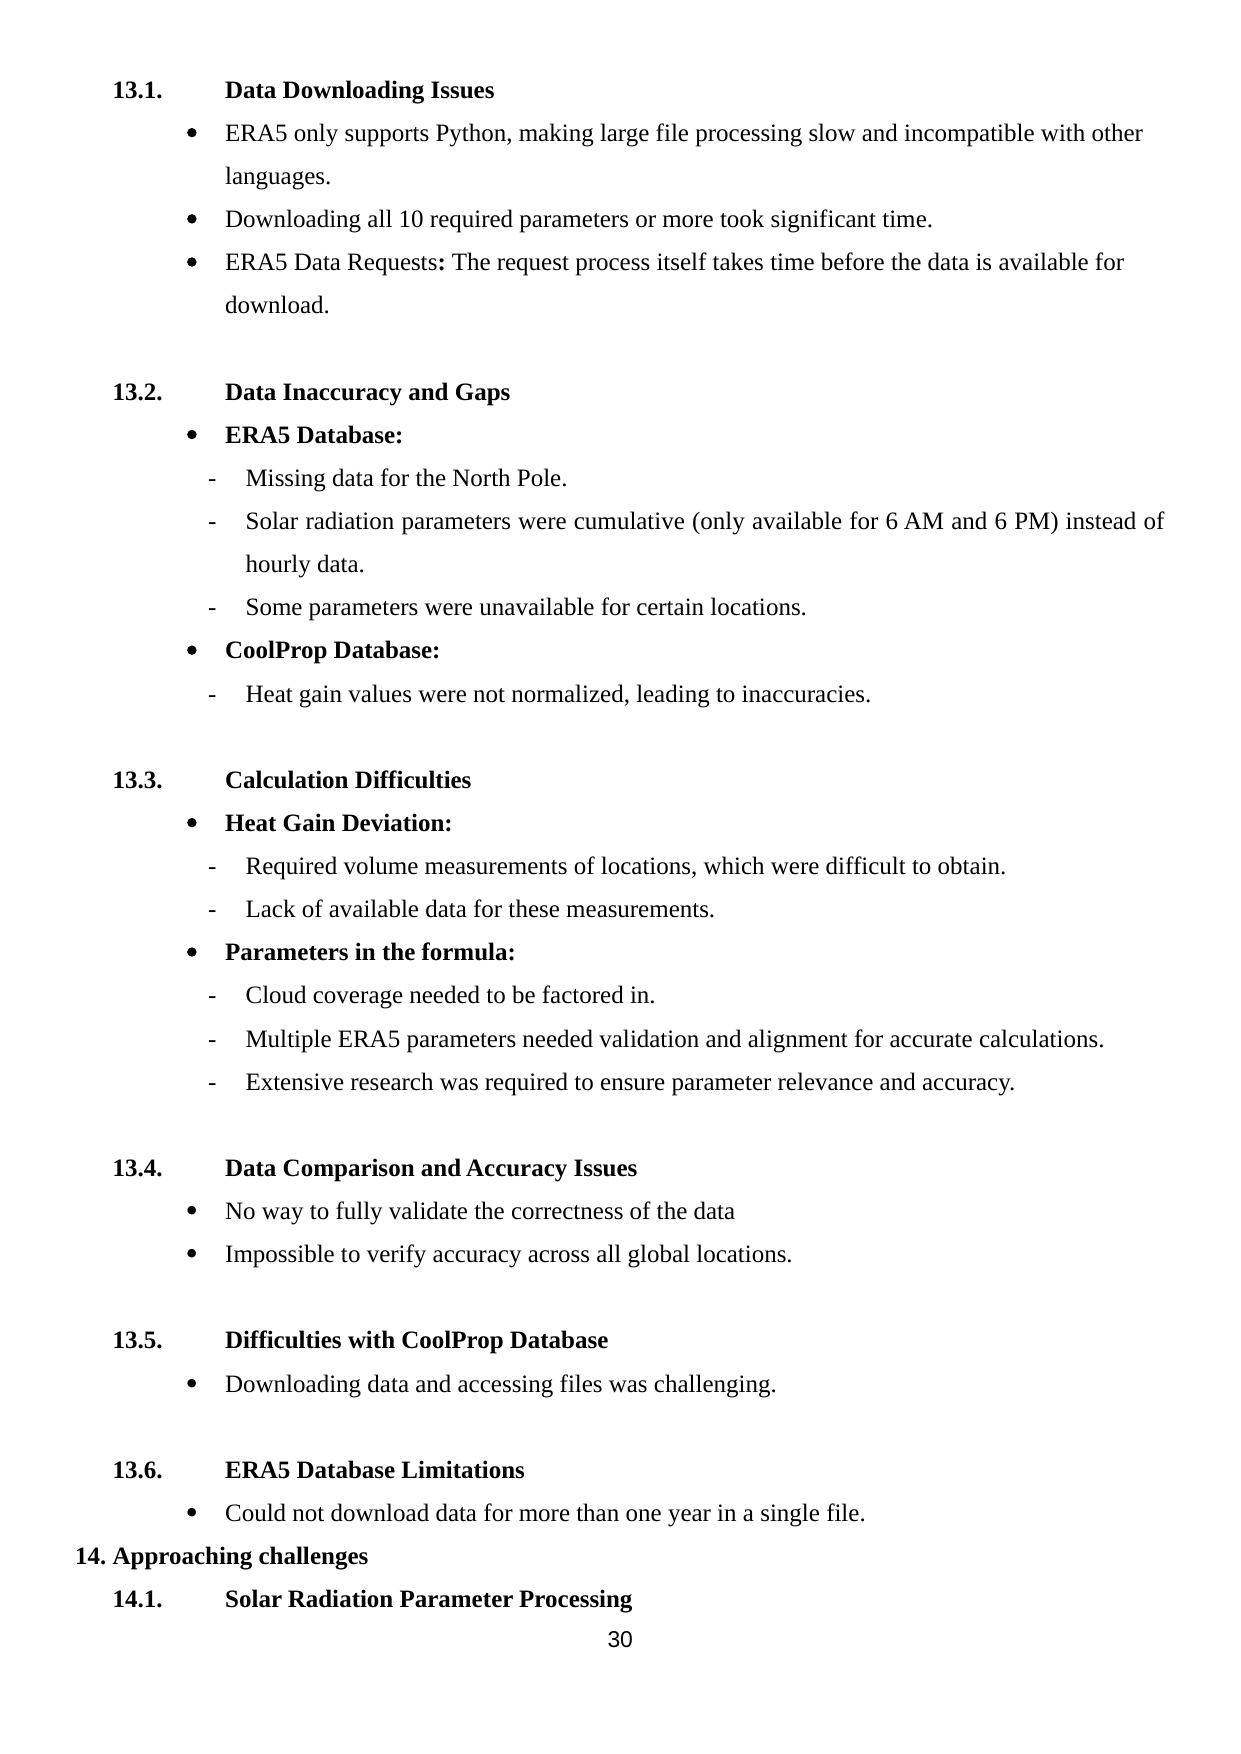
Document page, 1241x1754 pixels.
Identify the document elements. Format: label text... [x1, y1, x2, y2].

list Required volume measurements of locations, which were difficult to obtain. [208, 851, 1165, 880]
list No way to fully validate the correctness of the data [187, 1196, 1165, 1225]
list Data Downloading Issues [112, 75, 1165, 104]
list Cloud coverage needed to be factored in. [208, 981, 1165, 1009]
list Downloading all 10 required parameters or more took significant time. [187, 204, 1165, 233]
list Heat gain values were not normalized, leading to inaccuracies. [208, 679, 1165, 707]
list Extensive research was required to ensure parameter relevance and accuracy. [208, 1067, 1165, 1096]
list ERA5 only supports Python, making large file processing slow and incompatible with other languages. [187, 118, 1165, 190]
list Approaching challenges [75, 1541, 1165, 1570]
list Impossible to verify accuracy across all global locations. [187, 1239, 1165, 1268]
list Some parameters were unavailable for certain locations. [208, 592, 1165, 621]
list Data Comparison and Accuracy Issues [112, 1153, 1165, 1182]
list Solar Radiation Parameter Processing [112, 1584, 1165, 1613]
list Missing data for the North Pole. [208, 463, 1165, 492]
list Calculation Difficulties [112, 765, 1165, 794]
list ERA5 Database Limitations [112, 1455, 1165, 1484]
list Parameters in the formula: [187, 937, 1165, 966]
list ERA5 Data Requests: The request process itself takes time before the data is available for download. [187, 247, 1165, 319]
list Downloading data and accessing files was challenging. [187, 1369, 1165, 1397]
list Could not download data for more than one year in a single file. [187, 1498, 1165, 1527]
list Multiple ERA5 parameters needed validation and alignment for accurate calculations. [208, 1024, 1165, 1052]
list CoolProp Database: [187, 636, 1165, 664]
list Solar radiation parameters were cumulative (only available for 6 AM and 6 PM) instead of hourly data. [208, 506, 1165, 578]
list ERA5 Database: [187, 420, 1165, 449]
list Lack of available data for these measurements. [208, 894, 1165, 923]
list Data Inaccuracy and Gaps [112, 377, 1165, 406]
list Difficulties with CoolProp Database [112, 1326, 1165, 1354]
list Heat Gain Deviation: [187, 808, 1165, 837]
